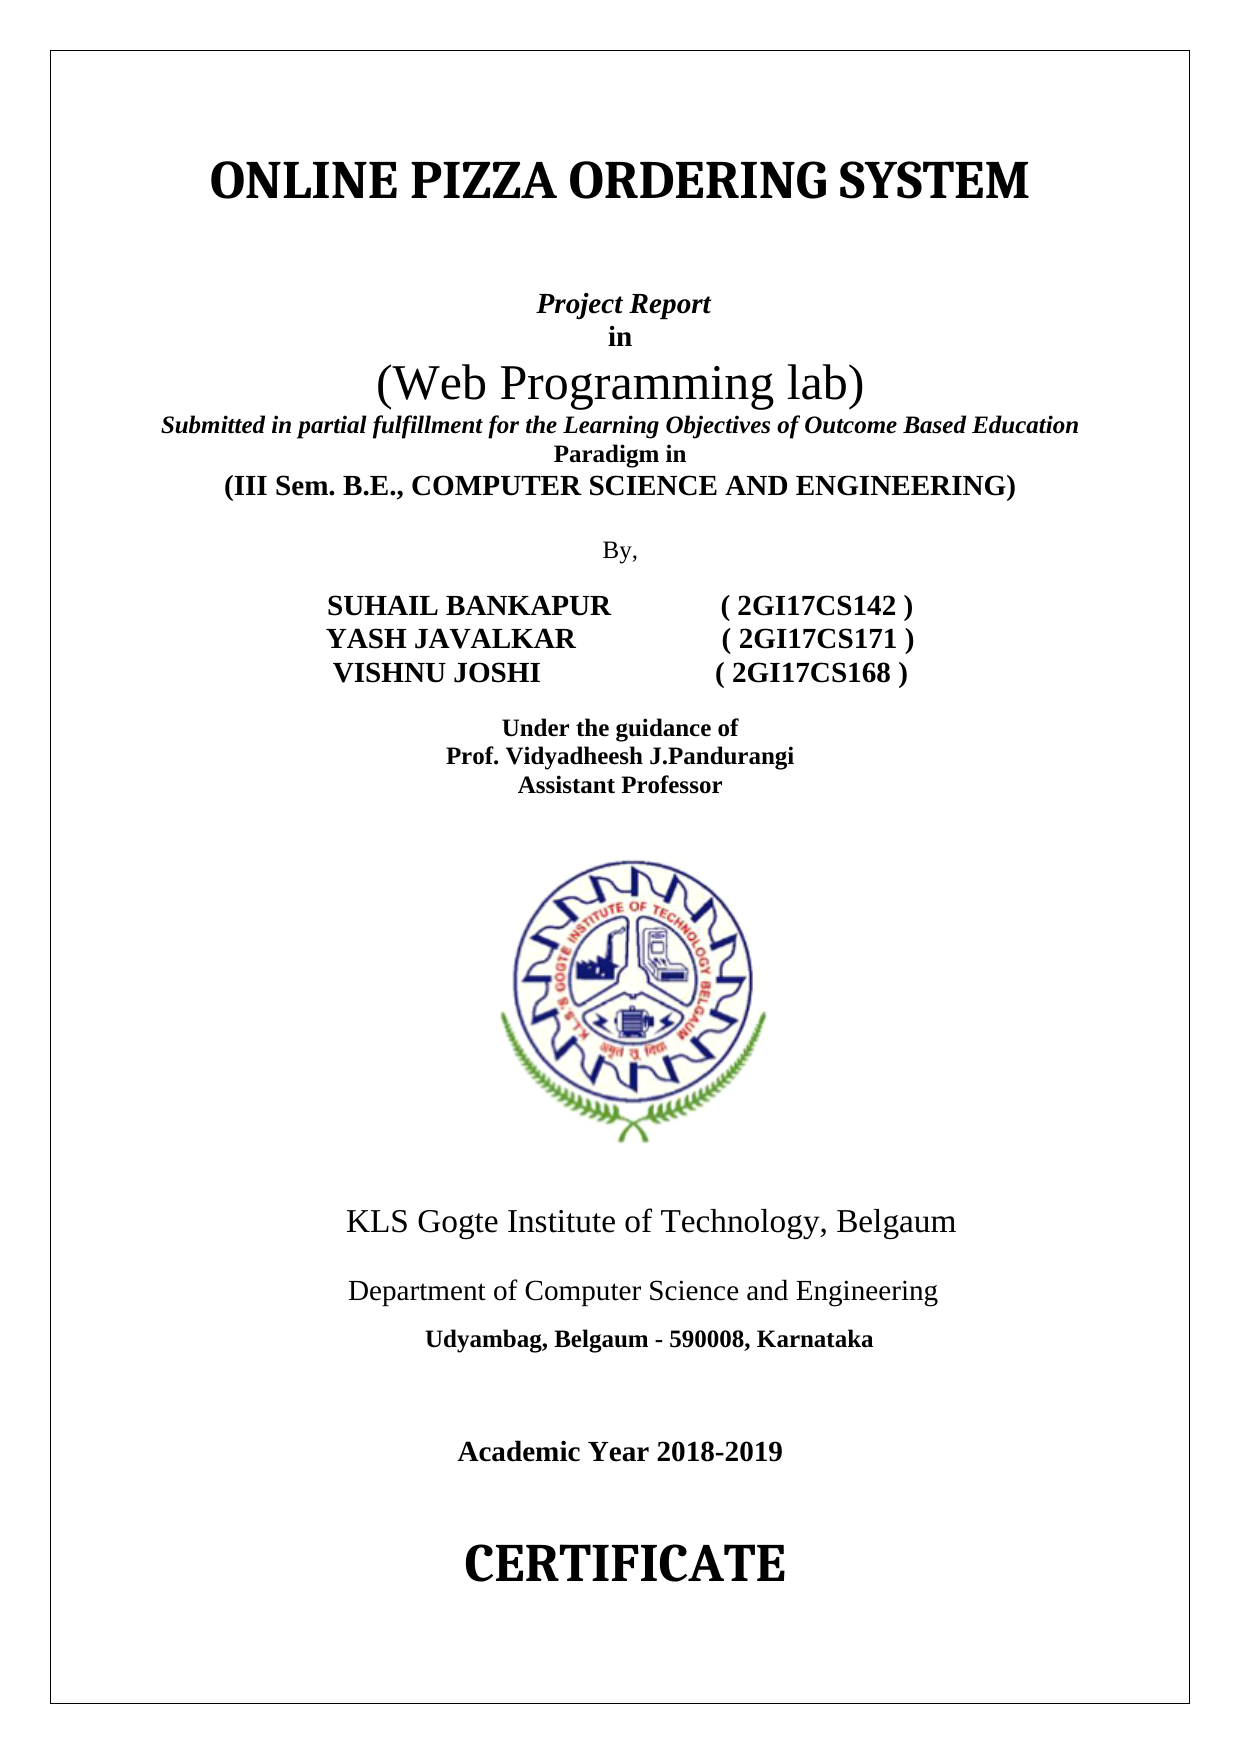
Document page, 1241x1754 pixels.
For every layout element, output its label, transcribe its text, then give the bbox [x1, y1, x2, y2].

subtitle YASH JAVALKAR ( 2GI17CS171 ) [112, 622, 1128, 655]
text Prof. Vidyadheesh J.Pandurangi [112, 741, 1128, 770]
text Assistant Professor [112, 770, 1128, 799]
title in [112, 319, 1128, 353]
text (III Sem. B.E., COMPUTER SCIENCE AND ENGINEERING) [112, 468, 1128, 502]
picture [477, 847, 788, 1154]
subtitle Submitted in partial fulfillment for the Learning Objectives of Outcome Based Education [112, 411, 1128, 439]
subtitle Udyambag, Belgaum - 590008, Karnataka [187, 1324, 1128, 1352]
text KLS Gogte Institute of Technology, Belgaum [187, 1201, 1128, 1240]
text Under the guidance of [112, 713, 1128, 741]
subtitle VISHNU JOSHI ( 2GI17CS168 ) [112, 655, 1128, 689]
text Academic Year 2018-2019 [112, 1434, 1128, 1467]
text ONLINE PIZZA ORDERING SYSTEM [112, 150, 1128, 212]
text Project Report [337, 286, 1128, 319]
subtitle SUHAIL BANKAPUR ( 2GI17CS142 ) [112, 588, 1128, 622]
text Paradigm in [112, 439, 1128, 468]
title (Web Programming lab) [112, 353, 1128, 411]
text By, [112, 535, 1128, 564]
subtitle Department of Computer Science and Engineering [112, 1273, 1128, 1307]
text CERTIFICATE [337, 1533, 1128, 1595]
